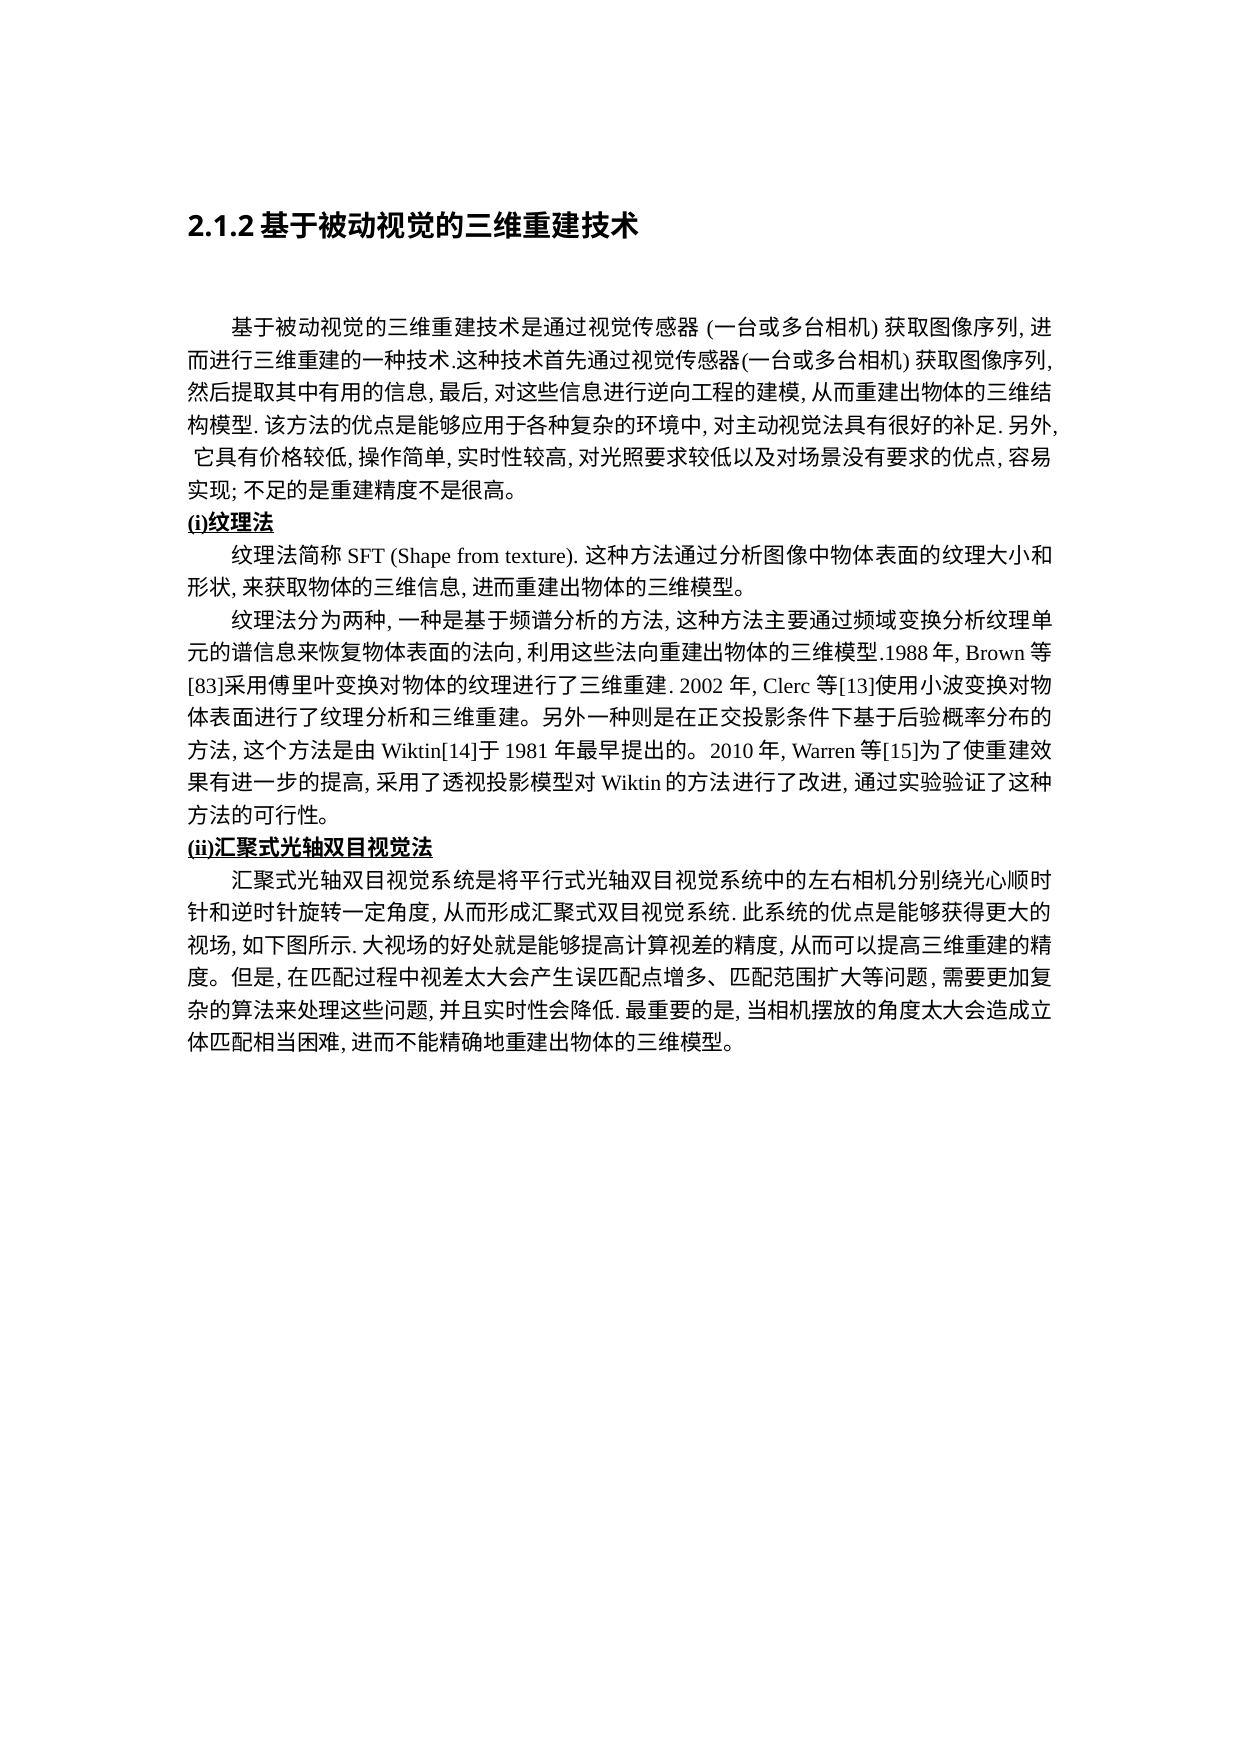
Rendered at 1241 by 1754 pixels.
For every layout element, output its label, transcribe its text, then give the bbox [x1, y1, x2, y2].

text 汇聚式光轴双目视觉系统是将平行式光轴双目视觉系统中的左右相机分别绕光心顺时针和逆时针旋转一定角度, 从而形成汇聚式双目视觉系统. 此系统的优点是能够获得更大的视场, 如下图所示. 大视场的好处就是能够提高计算视差的精度, 从而可以提高三维重建的精度。但是, 在匹配过程中视差太大会产生误匹配点增多、匹配范围扩大等问题, 需要更加复杂的算法来处理这些问题, 并且实时性会降低. 最重要的是, 当相机摆放的角度太大会造成立体匹配相当困难, 进而不能精确地重建出物体的三维模型。 [187, 862, 1053, 1057]
text (i)纹理法 [187, 505, 1053, 537]
text 纹理法分为两种, 一种是基于频谱分析的方法, 这种方法主要通过频域变换分析纹理单元的谱信息来恢复物体表面的法向, 利用这些法向重建出物体的三维模型.1988年, Brown 等[83]采用傅里叶变换对物体的纹理进行了三维重建. 2002 年, Clerc 等[13]使用小波变换对物体表面进行了纹理分析和三维重建。另外一种则是在正交投影条件下基于后验概率分布的方法, 这个方法是由Wiktin[14]于1981 年最早提出的。2010年, Warren等[15]为了使重建效果有进一步的提高, 采用了透视投影模型对Wiktin的方法进行了改进, 通过实验验证了这种方法的可行性。 [187, 602, 1053, 830]
text 基于被动视觉的三维重建技术是通过视觉传感器 (一台或多台相机) 获取图像序列, 进而进行三维重建的一种技术.这种技术首先通过视觉传感器(一台或多台相机) 获取图像序列, 然后提取其中有用的信息, 最后, 对这些信息进行逆向工程的建模, 从而重建出物体的三维结构模型. 该方法的优点是能够应用于各种复杂的环境中, 对主动视觉法具有很好的补足. 另外, 它具有价格较低, 操作简单, 实时性较高, 对光照要求较低以及对场景没有要求的优点, 容易实现; 不足的是重建精度不是很高。 [187, 310, 1053, 505]
text 纹理法简称SFT (Shape from texture). 这种方法通过分析图像中物体表面的纹理大小和形状, 来获取物体的三维信息, 进而重建出物体的三维模型。 [187, 537, 1053, 602]
subtitle 2.1.2基于被动视觉的三维重建技术 [187, 191, 1053, 256]
text (ii)汇聚式光轴双目视觉法 [187, 830, 1053, 862]
